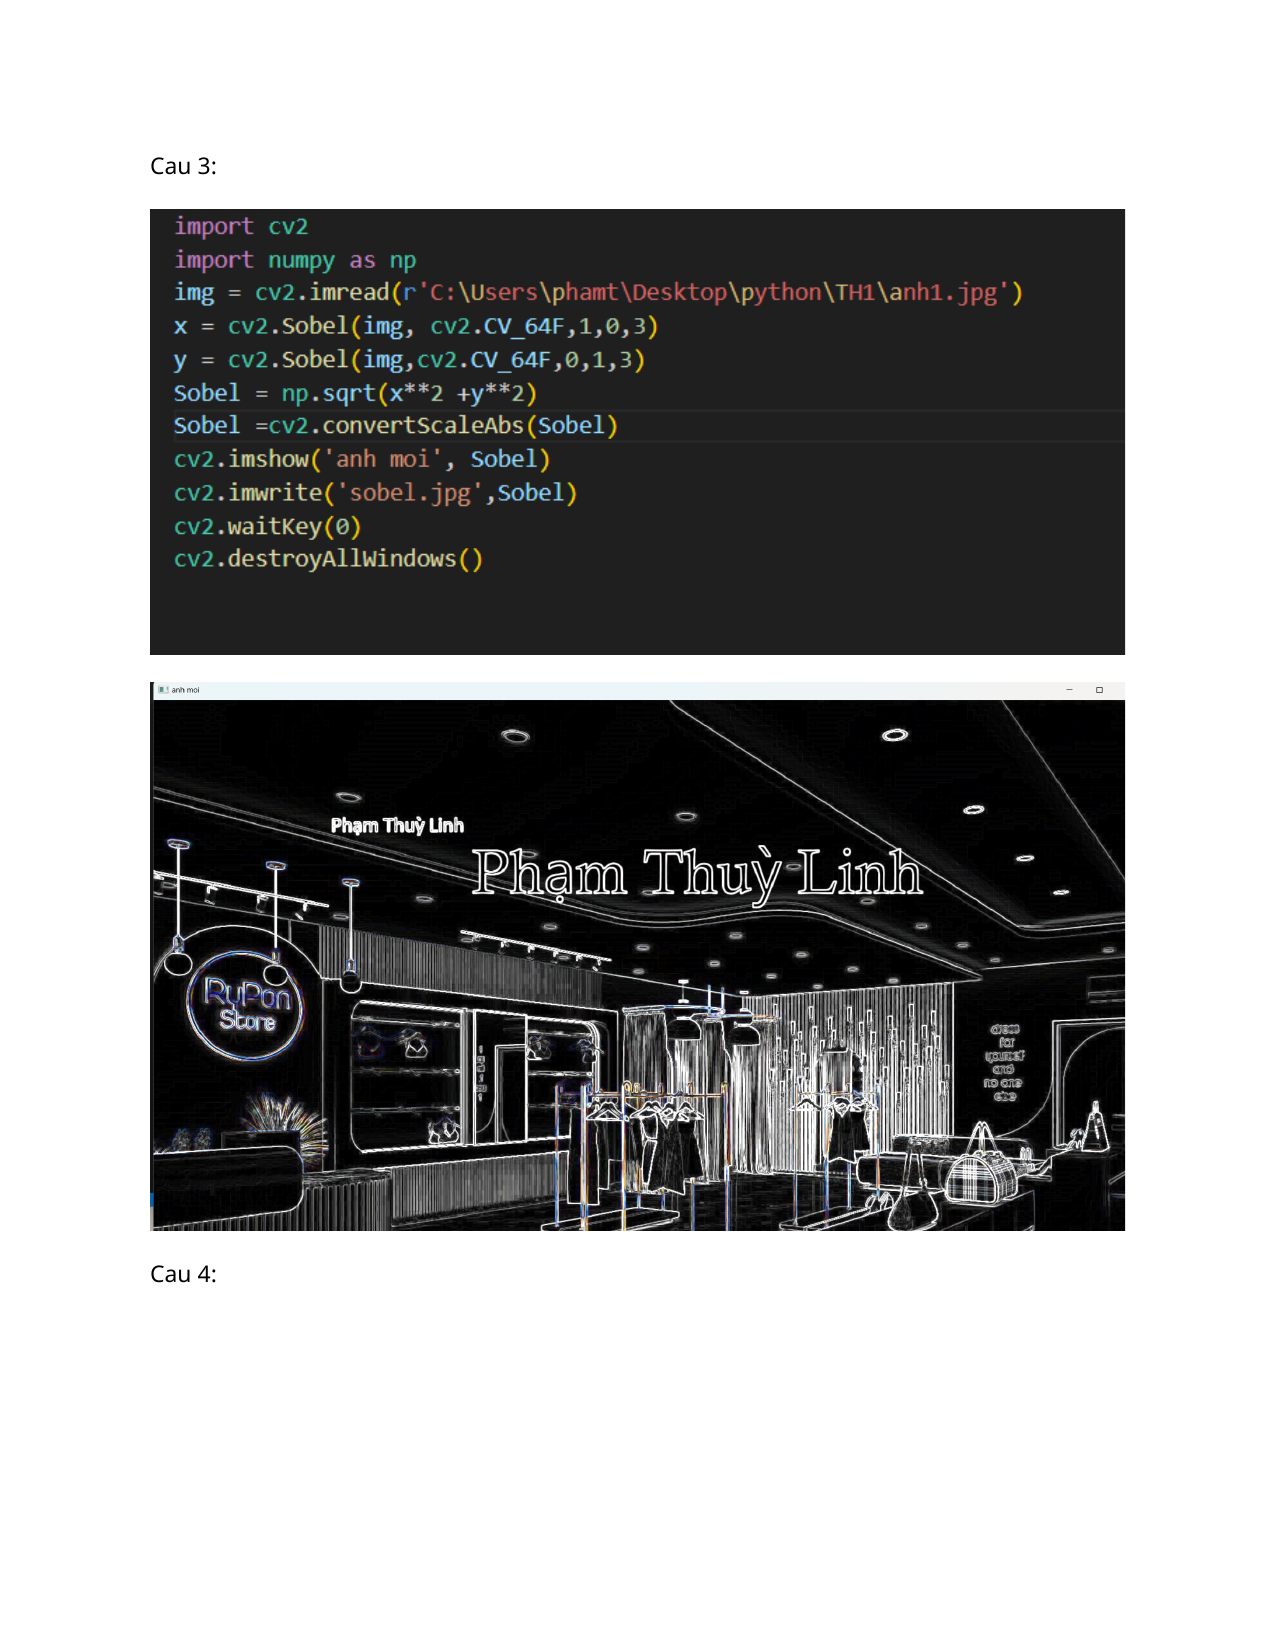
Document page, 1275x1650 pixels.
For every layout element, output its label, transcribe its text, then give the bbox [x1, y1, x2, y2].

text Cau 4: [150, 1258, 1125, 1289]
text Cau 3: [150, 150, 1125, 181]
picture [150, 682, 1125, 1231]
picture [150, 209, 1125, 655]
